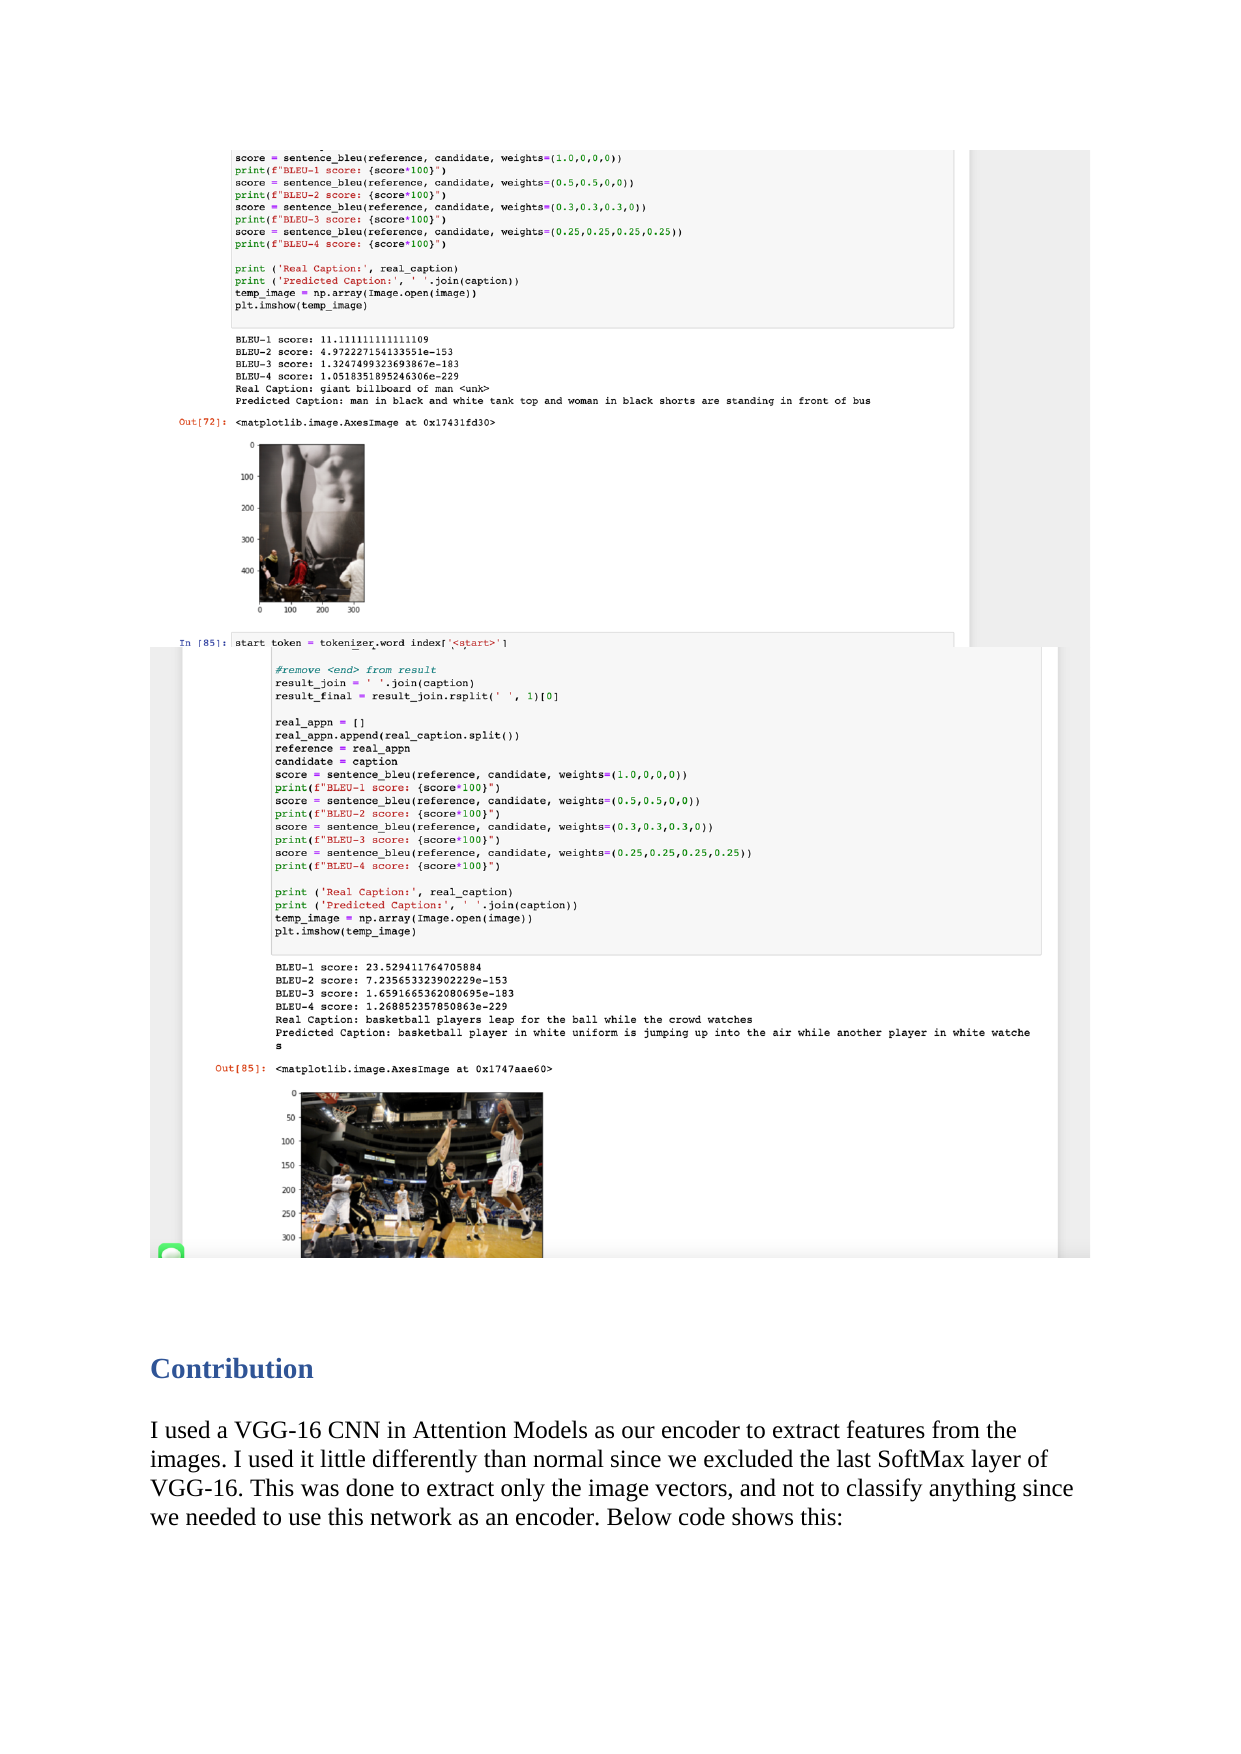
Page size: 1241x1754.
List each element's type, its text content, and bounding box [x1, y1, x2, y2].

picture [150, 150, 1091, 1258]
subtitle Contribution [150, 1351, 1090, 1385]
text I used a VGG-16 CNN in Attention Models as our encoder to extract features from the images. I used it little differently than normal since we excluded the last SoftMax layer of VGG-16. This was done to extract only the image vectors, and not to classify anything since we needed to use this network as an encoder. Below code shows this: [150, 1415, 1090, 1530]
